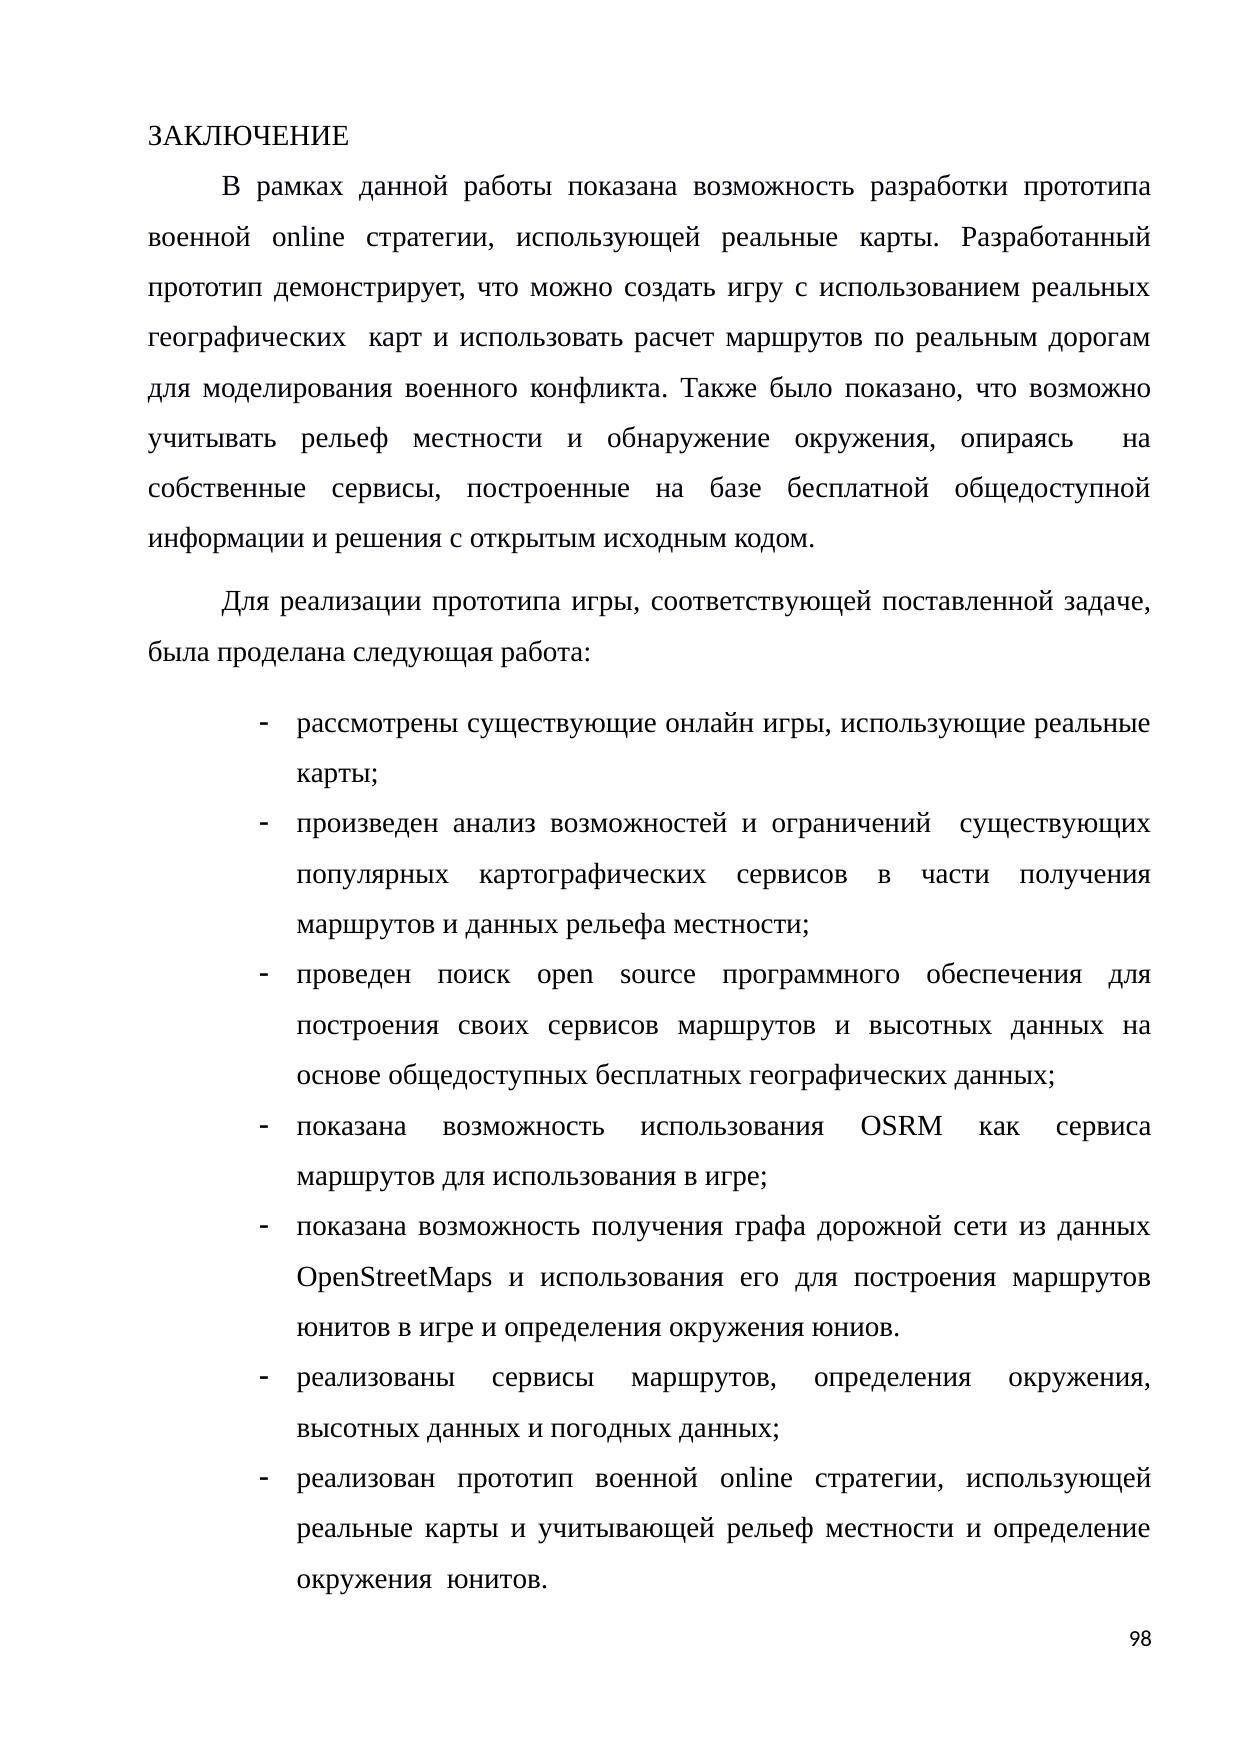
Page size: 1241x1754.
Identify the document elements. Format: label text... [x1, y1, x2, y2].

list показана возможность получения графа дорожной сети из данных OpenStreetMaps и использования его для построения маршрутов юнитов в игре и определения окружения юниов. [259, 1208, 1152, 1343]
list показана возможность использования OSRM как сервиса маршрутов для использования в игре; [259, 1108, 1152, 1192]
list реализован прототип военной online стратегии, использующей реальные карты и учитывающей рельеф местности и определение окружения юнитов. [259, 1460, 1152, 1594]
list проведен поиск open source программного обеспечения для построения своих сервисов маршрутов и высотных данных на основе общедоступных бесплатных географических данных; [259, 957, 1152, 1091]
list рассмотрены существующие онлайн игры, использующие реальные карты; [259, 705, 1152, 789]
text ЗАКЛЮЧЕНИЕ [148, 118, 1152, 152]
text Для реализации прототипа игры, соответствующей поставленной задаче, была проделана следующая работа: [148, 583, 1152, 667]
list реализованы сервисы маршрутов, определения окружения, высотных данных и погодных данных; [259, 1359, 1152, 1443]
list произведен анализ возможностей и ограничений существующих популярных картографических сервисов в части получения маршрутов и данных рельефа местности; [259, 806, 1152, 940]
text В рамках данной работы показана возможность разработки прототипа военной online стратегии, использующей реальные карты. Разработанный прототип демонстрирует, что можно создать игру с использованием реальных географических карт и использовать расчет маршрутов по реальным дорогам для моделирования военного конфликта. Также было показано, что возможно учитывать рельеф местности и обнаружение окружения, опираясь на собственные сервисы, построенные на базе бесплатной общедоступной информации и решения с открытым исходным кодом. [148, 168, 1152, 554]
